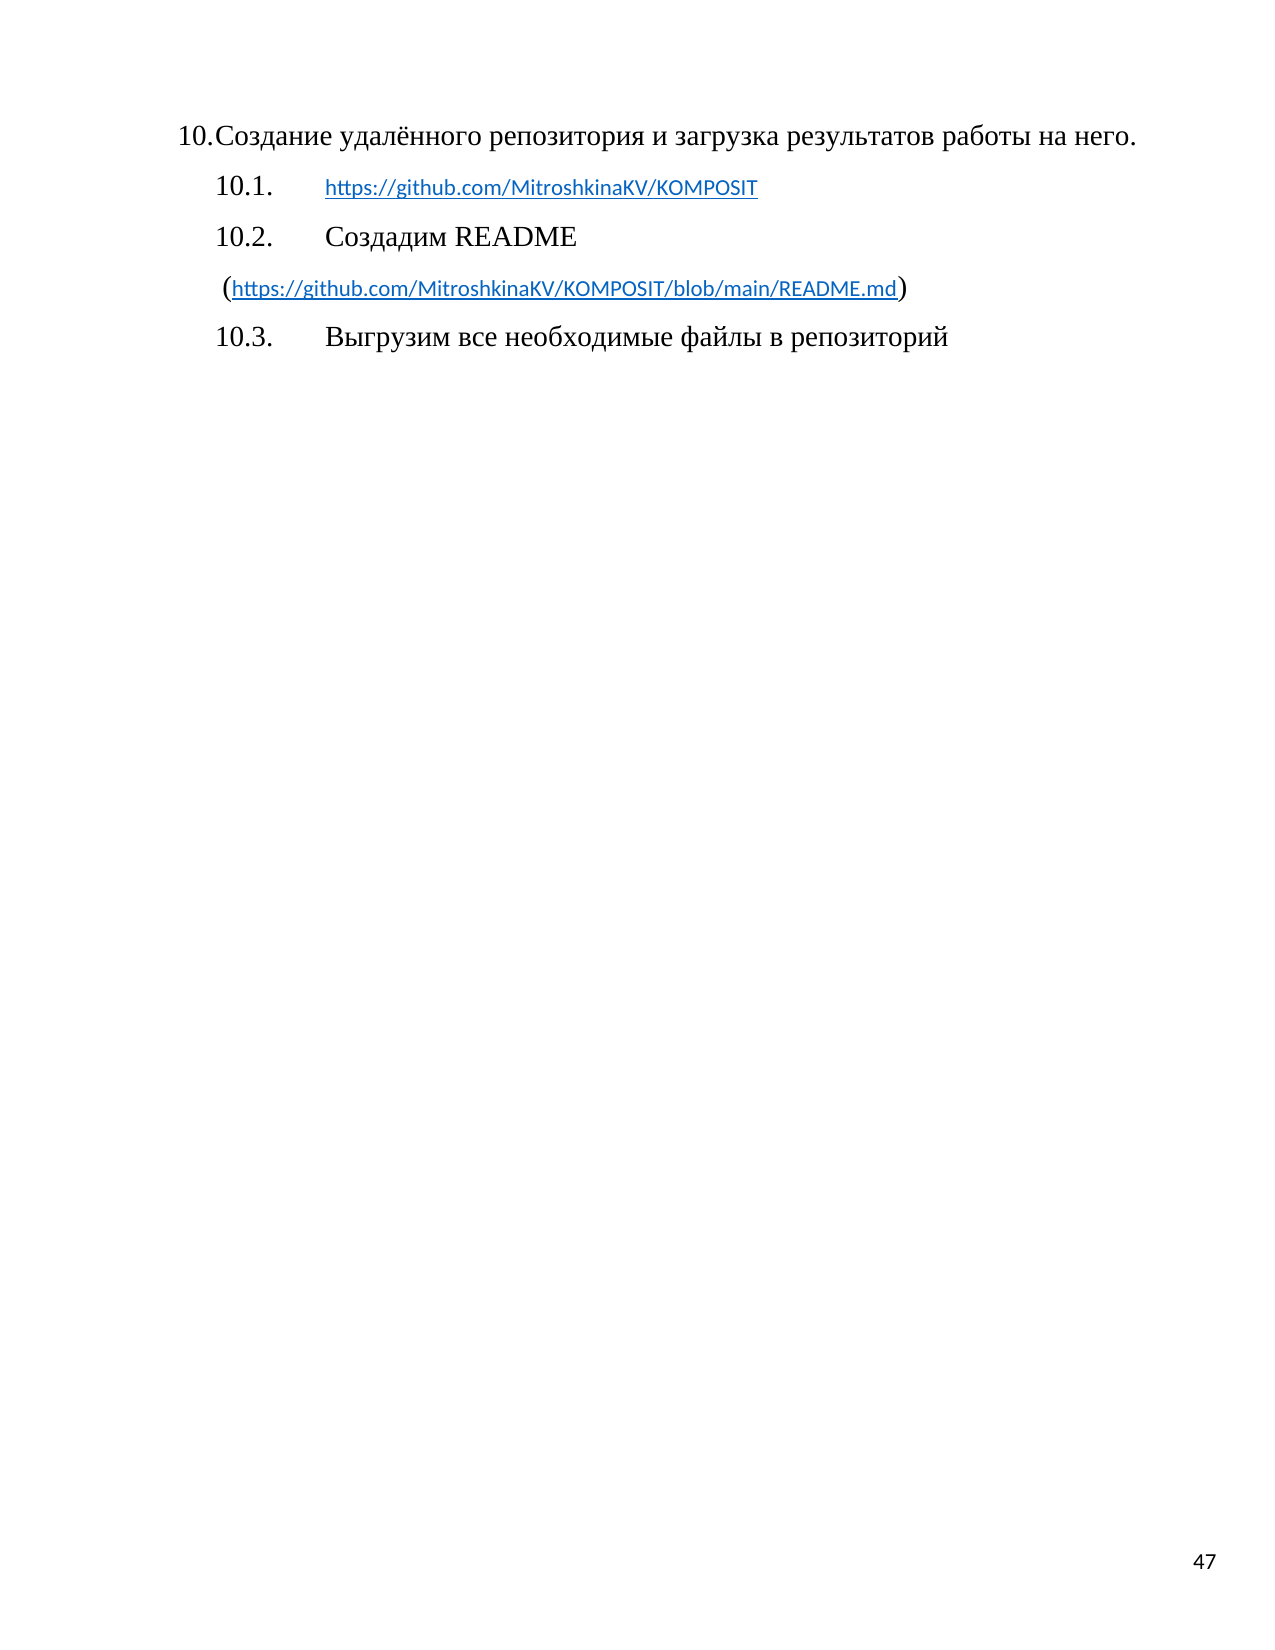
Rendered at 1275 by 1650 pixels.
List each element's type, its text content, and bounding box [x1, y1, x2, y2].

text (https://github.com/MitroshkinaKV/KOMPOSIT/blob/main/README.md) [215, 269, 1216, 303]
list Создание удалённого репозитория и загрузка результатов работы на него. [177, 118, 1216, 152]
list Создадим README [215, 219, 1216, 252]
list Выгрузим все необходимые файлы в репозиторий [215, 319, 1216, 353]
list https://github.com/MitroshkinaKV/KOMPOSIT [215, 168, 1216, 202]
